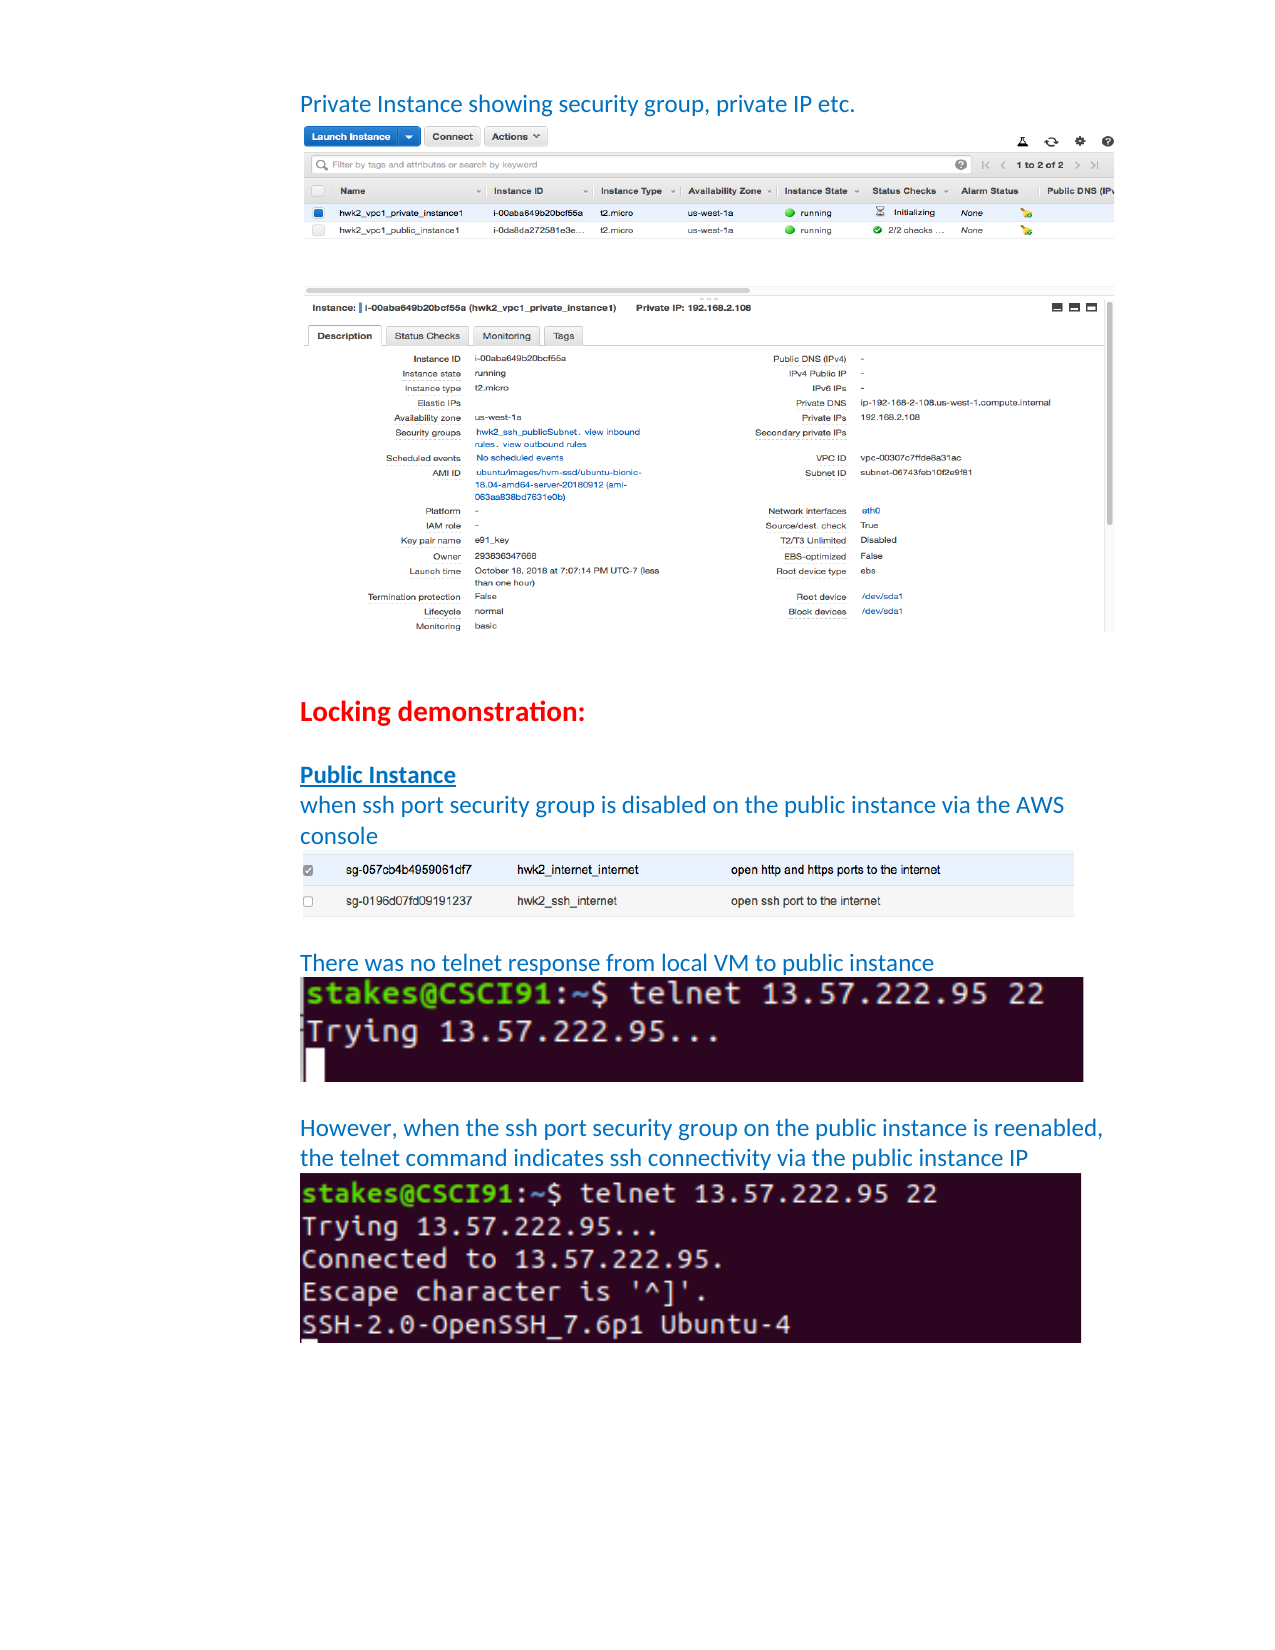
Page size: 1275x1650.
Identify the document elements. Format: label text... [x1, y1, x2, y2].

list However, when the ssh port security group on the public instance is reenabled, the telnet command indicates ssh connectivity via the public instance IP [300, 1112, 1125, 1173]
picture [300, 118, 1115, 632]
list Private Instance showing security group, private IP etc. [300, 88, 1125, 119]
picture [300, 1173, 1082, 1343]
picture [300, 977, 1084, 1082]
list Public Instance [300, 759, 1125, 790]
list Locking demonstration: [300, 693, 1125, 729]
list when ssh port security group is disabled on the public instance via the AWS console [300, 790, 1125, 851]
picture [300, 850, 1075, 917]
list There was no telnet response from local VM to public instance [300, 947, 1125, 977]
